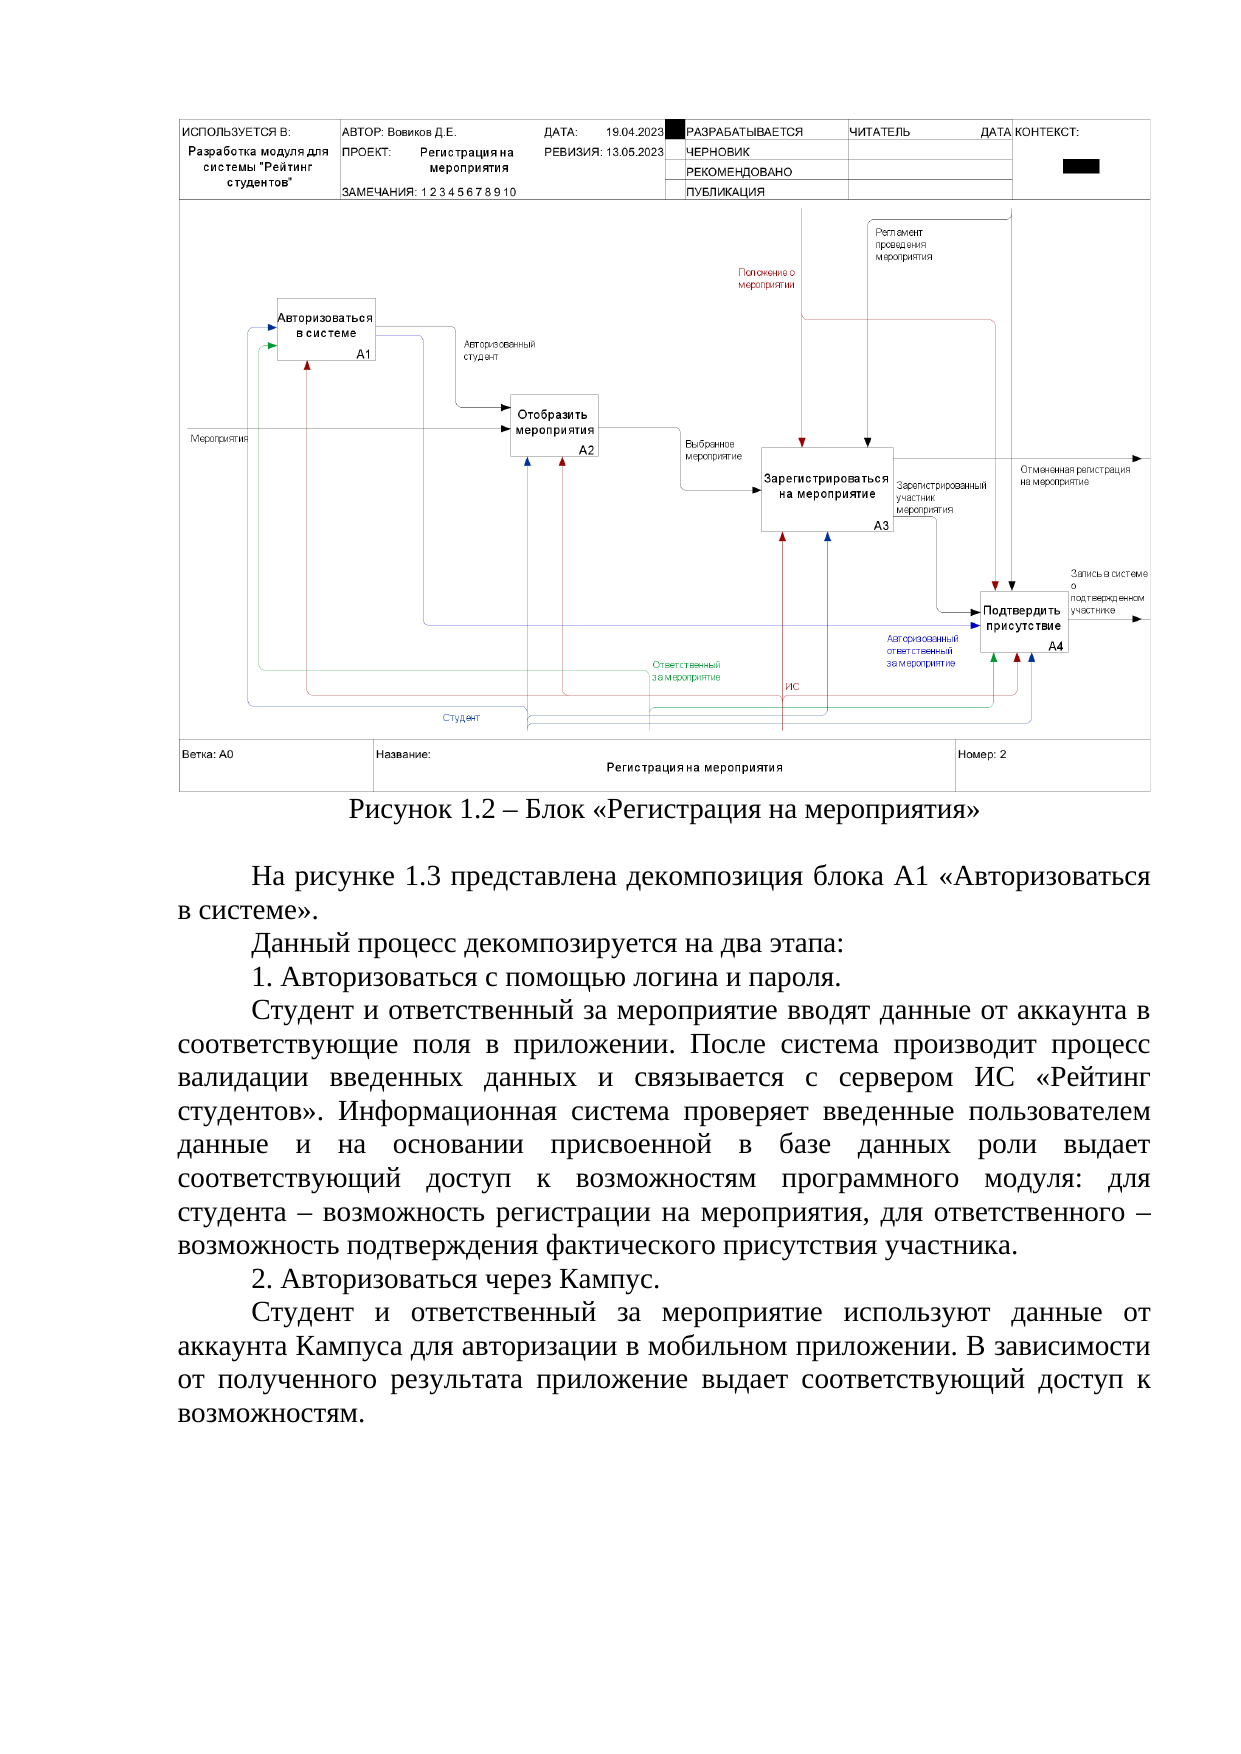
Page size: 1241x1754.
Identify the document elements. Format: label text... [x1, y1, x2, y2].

text Студент и ответственный за мероприятие используют данные от аккаунта Кампуса для авторизации в мобильном приложении. В зависимости от полученного результата приложение выдает соответствующий доступ к возможностям. [177, 1294, 1152, 1428]
list Авторизоваться через Кампус. [177, 1261, 1152, 1294]
text На рисунке 1.3 представлена декомпозиция блока А1 «Авторизоваться в системе». [177, 858, 1152, 925]
list Авторизоваться с помощью логина и пароля. [177, 959, 1152, 992]
picture [178, 118, 1151, 792]
text Данный процесс декомпозируется на два этапа: [177, 925, 1152, 959]
text Рисунок 1.2 – Блок «Регистрация на мероприятия» [177, 791, 1152, 825]
text Студент и ответственный за мероприятие вводят данные от аккаунта в соответствующие поля в приложении. После система производит процесс валидации введенных данных и связывается с сервером ИС «Рейтинг студентов». Информационная система проверяет введенные пользователем данные и на основании присвоенной в базе данных роли выдает соответствующий доступ к возможностям программного модуля: для студента – возможность регистрации на мероприятия, для ответственного – возможность подтверждения фактического присутствия участника. [177, 992, 1152, 1261]
